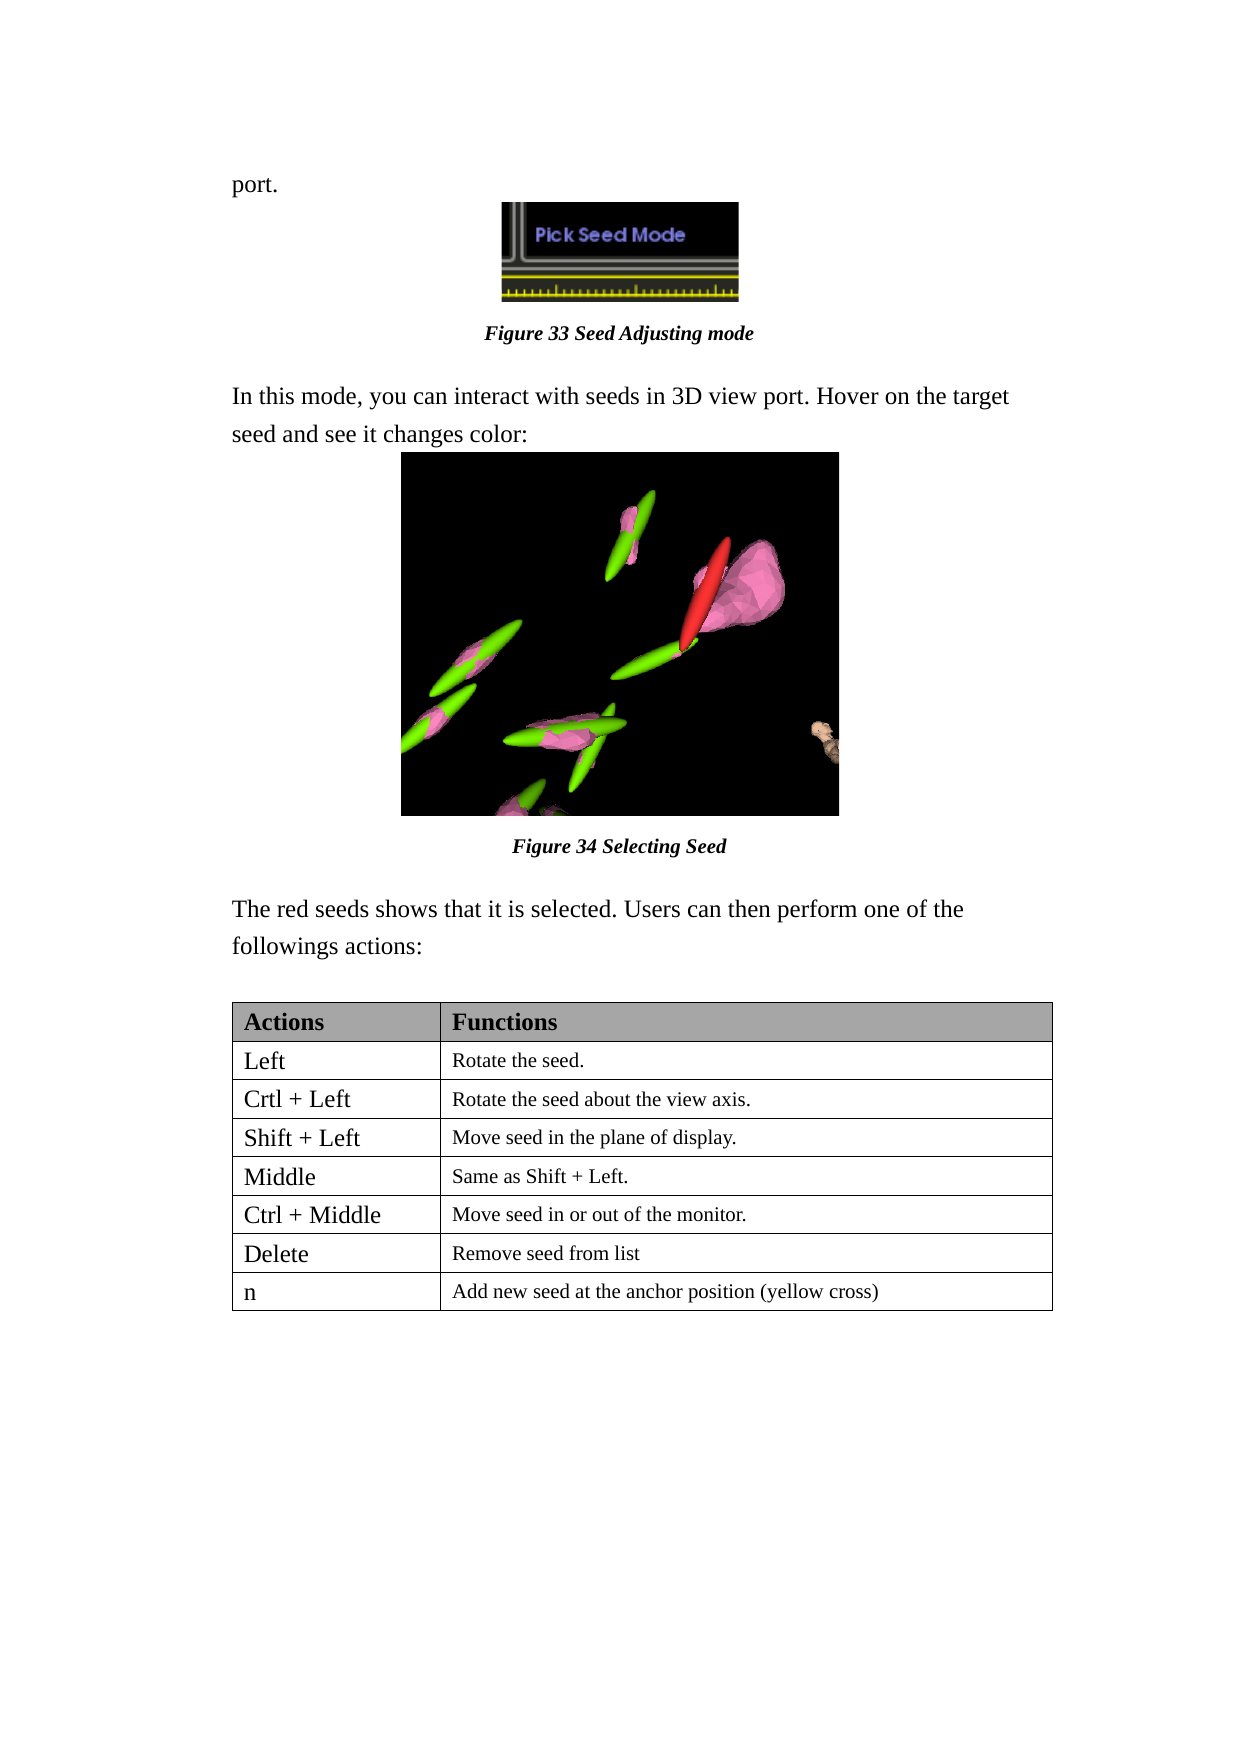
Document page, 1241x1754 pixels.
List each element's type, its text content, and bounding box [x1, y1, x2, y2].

table_cell Same as Shift + Left. [441, 1157, 1052, 1195]
table_header Functions [441, 1003, 1052, 1041]
table_cell Rotate the seed about the view axis. [441, 1080, 1052, 1118]
table_header Actions [233, 1003, 440, 1041]
table_cell Add new seed at the anchor position (yellow cross) [441, 1273, 1052, 1310]
table_cell Middle [233, 1157, 440, 1195]
text Figure 34 Selecting Seed [187, 827, 1053, 864]
table_cell Remove seed from list [441, 1234, 1052, 1272]
table_cell Rotate the seed. [441, 1042, 1052, 1079]
table_cell Move seed in the plane of display. [441, 1119, 1052, 1156]
text In this mode, you can interact with seeds in 3D view port. Hover on the target seed and see it changes color: [232, 377, 1053, 452]
table_cell Delete [233, 1234, 440, 1272]
picture [501, 202, 739, 302]
table_cell Shift + Left [233, 1119, 440, 1156]
text Figure 33 Seed Adjusting mode [187, 314, 1053, 352]
table_cell Move seed in or out of the monitor. [441, 1196, 1052, 1233]
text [232, 164, 1053, 202]
table_cell n [233, 1273, 440, 1310]
table_cell Crtl + Left [233, 1080, 440, 1118]
table_cell Ctrl + Middle [233, 1196, 440, 1233]
picture [401, 452, 840, 816]
text The red seeds shows that it is selected. Users can then perform one of the followings actions: [232, 889, 1053, 964]
table_cell Left [233, 1042, 440, 1079]
